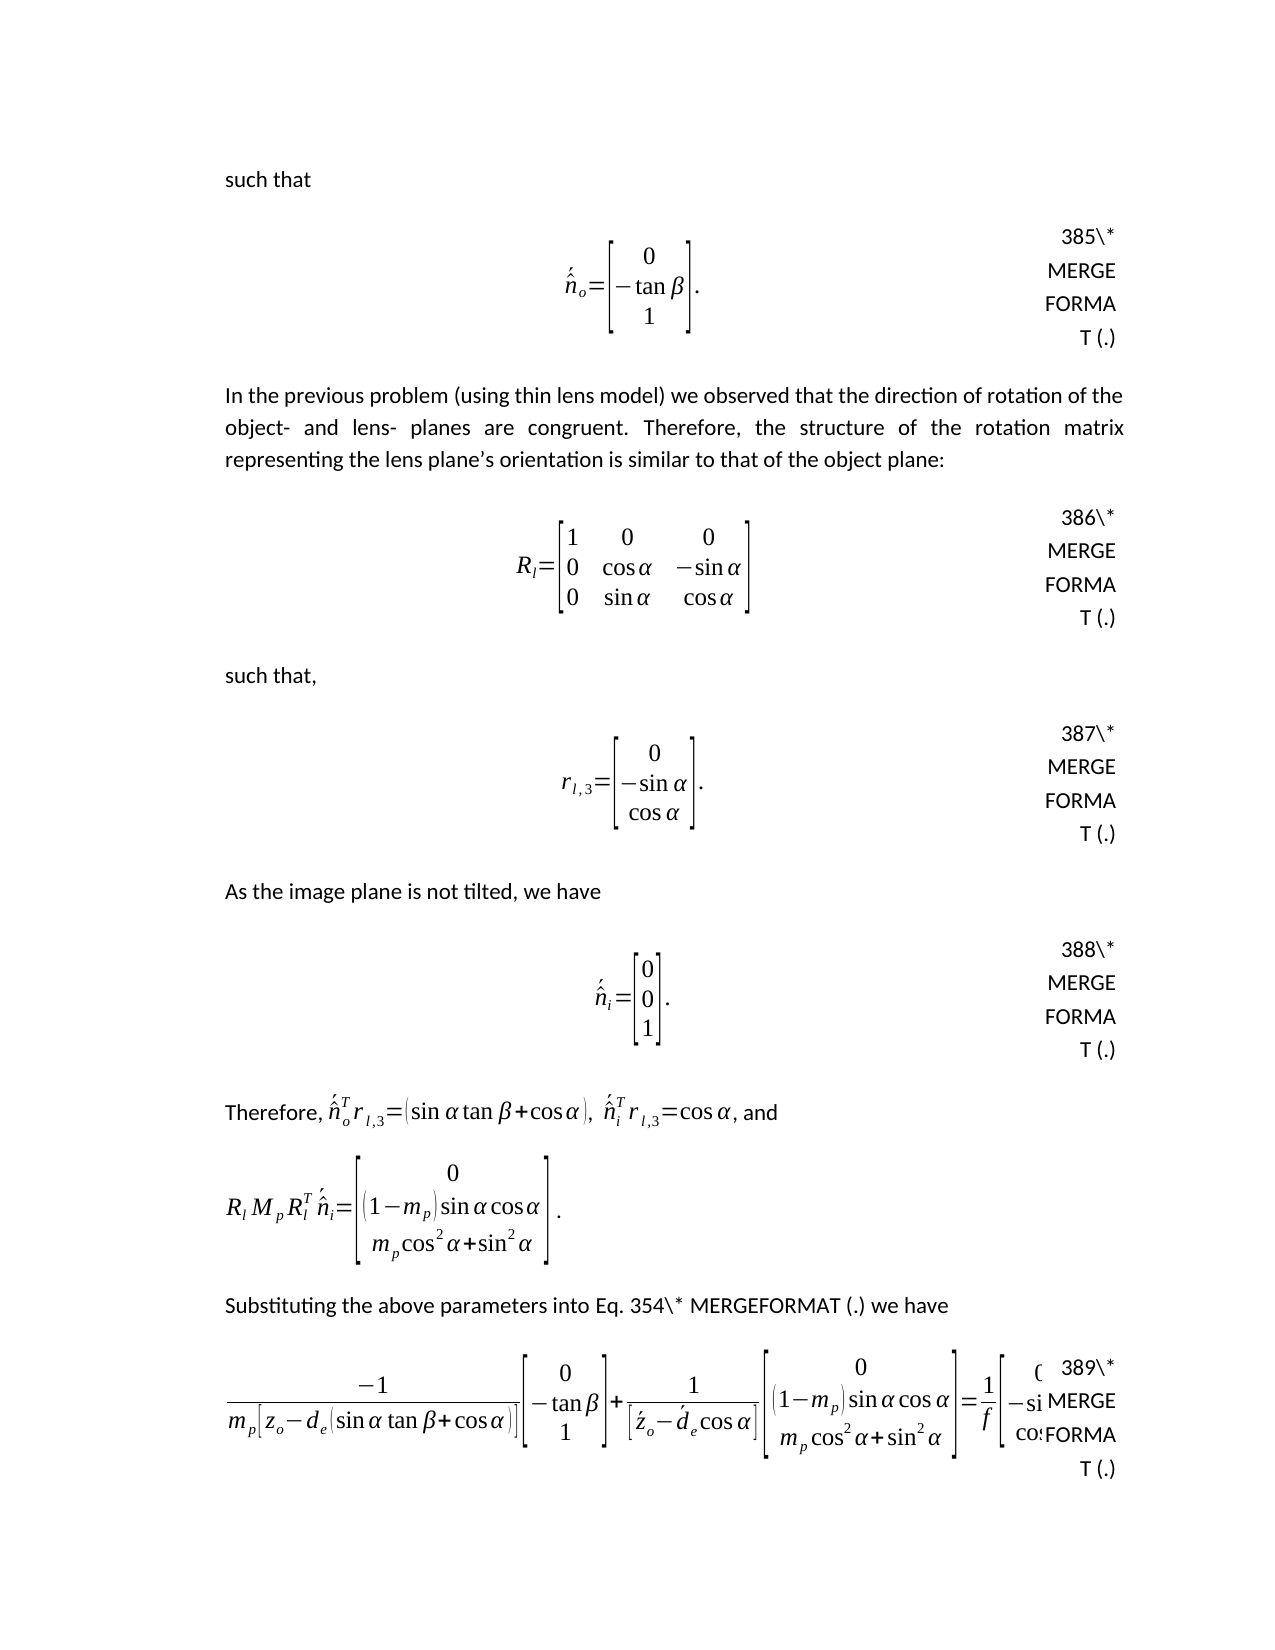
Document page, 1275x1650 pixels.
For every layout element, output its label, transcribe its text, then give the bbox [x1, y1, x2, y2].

table_header [225, 218, 1042, 381]
table_header [1042, 499, 1116, 661]
text In the previous problem (using thin lens model) we observed that the direction of rotation of the object- and lens- planes are congruent. Therefore, the structure of the rotation matrix representing the lens plane’s orientation is similar to that of the object plane: [225, 381, 1125, 473]
text As the image plane is not tilted, we have [225, 877, 1125, 906]
table_header [225, 931, 1042, 1093]
text Substituting the above parameters into Eq. (3.54) we have [225, 1291, 1125, 1319]
text . [225, 1155, 1125, 1266]
table_header [225, 1344, 1042, 1490]
table_header [1042, 1344, 1116, 1490]
table_header [1042, 931, 1116, 1093]
text such that [225, 165, 1125, 193]
table_header [225, 499, 1042, 661]
text Therefore, , , and [225, 1093, 1125, 1130]
text such that, [225, 661, 1125, 689]
table_header [225, 715, 1042, 877]
table_header [1042, 218, 1116, 381]
table_header [1042, 715, 1116, 877]
